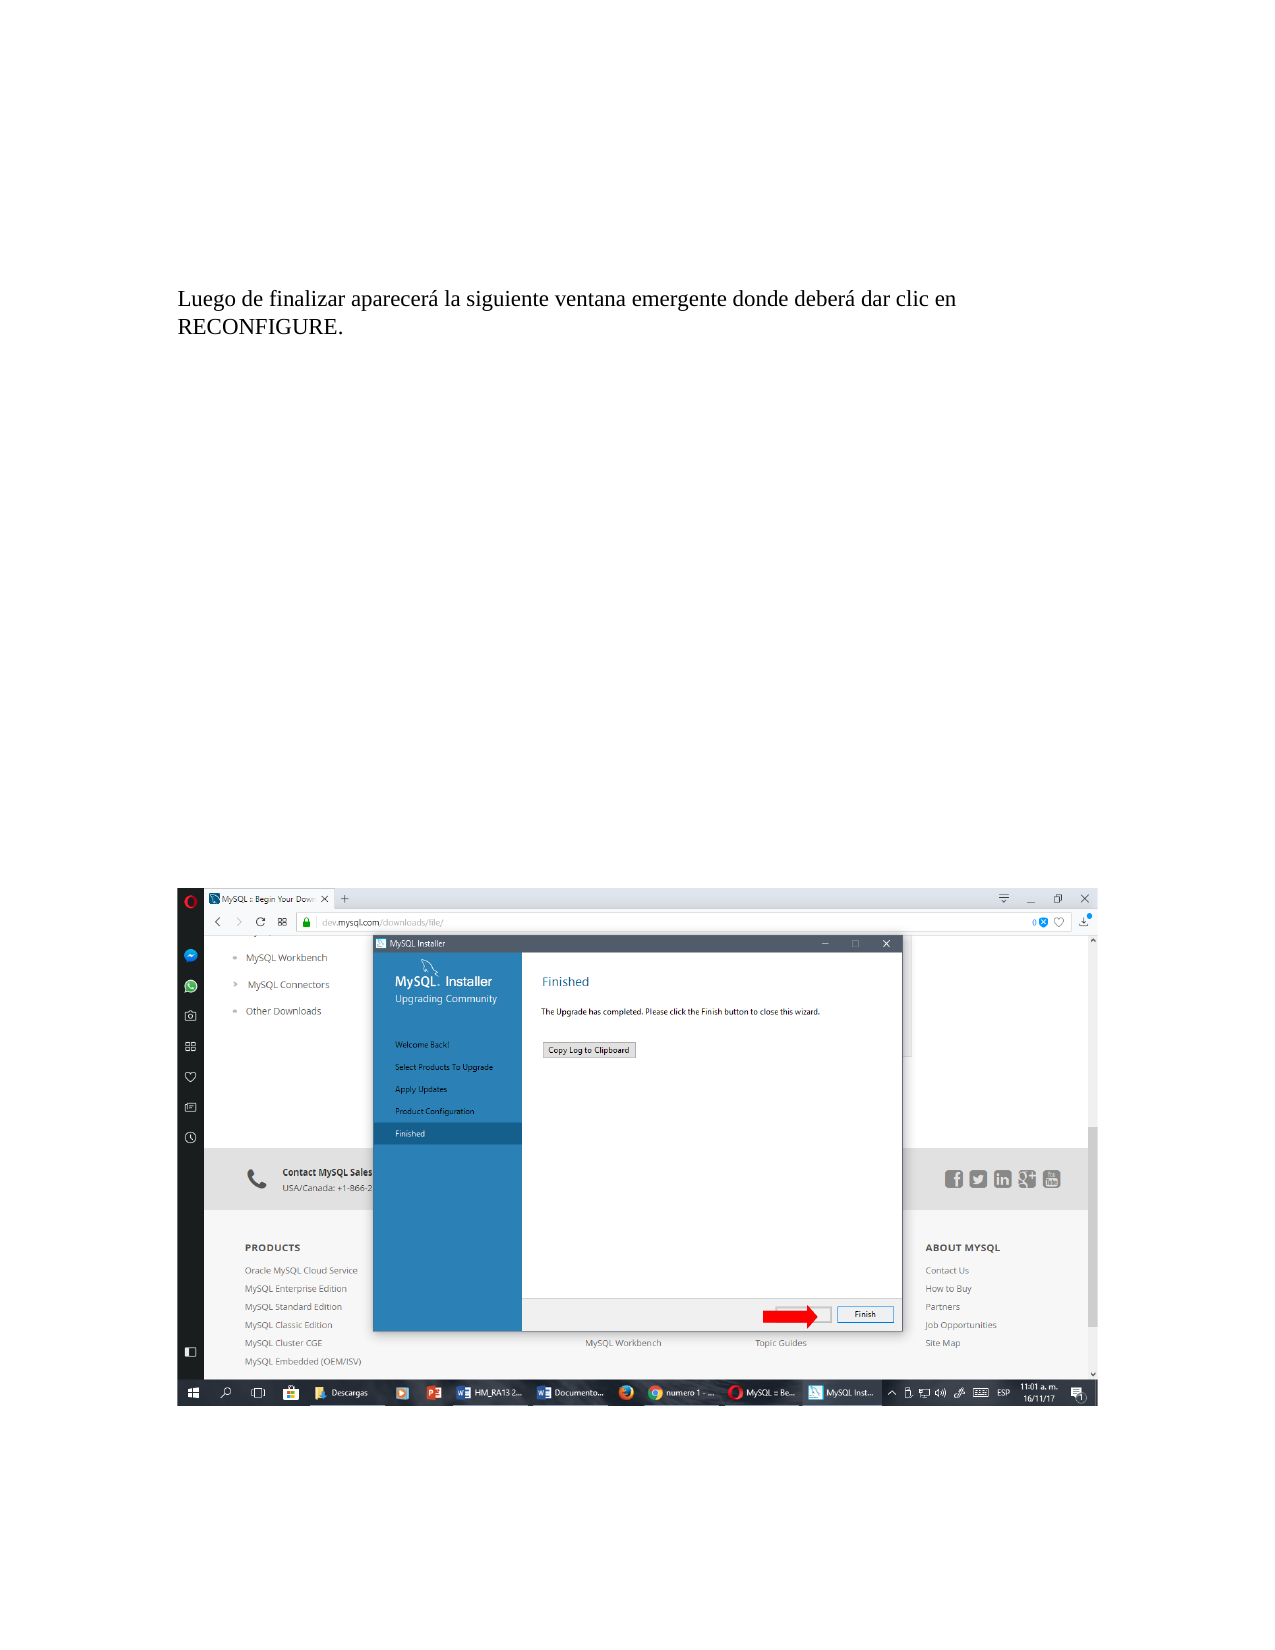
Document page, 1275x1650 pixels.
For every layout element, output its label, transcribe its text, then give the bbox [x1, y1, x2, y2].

text Luego de finalizar aparecerá la siguiente ventana emergente donde deberá dar clic en RECONFIGURE. [177, 285, 1098, 339]
picture [177, 888, 1098, 1406]
